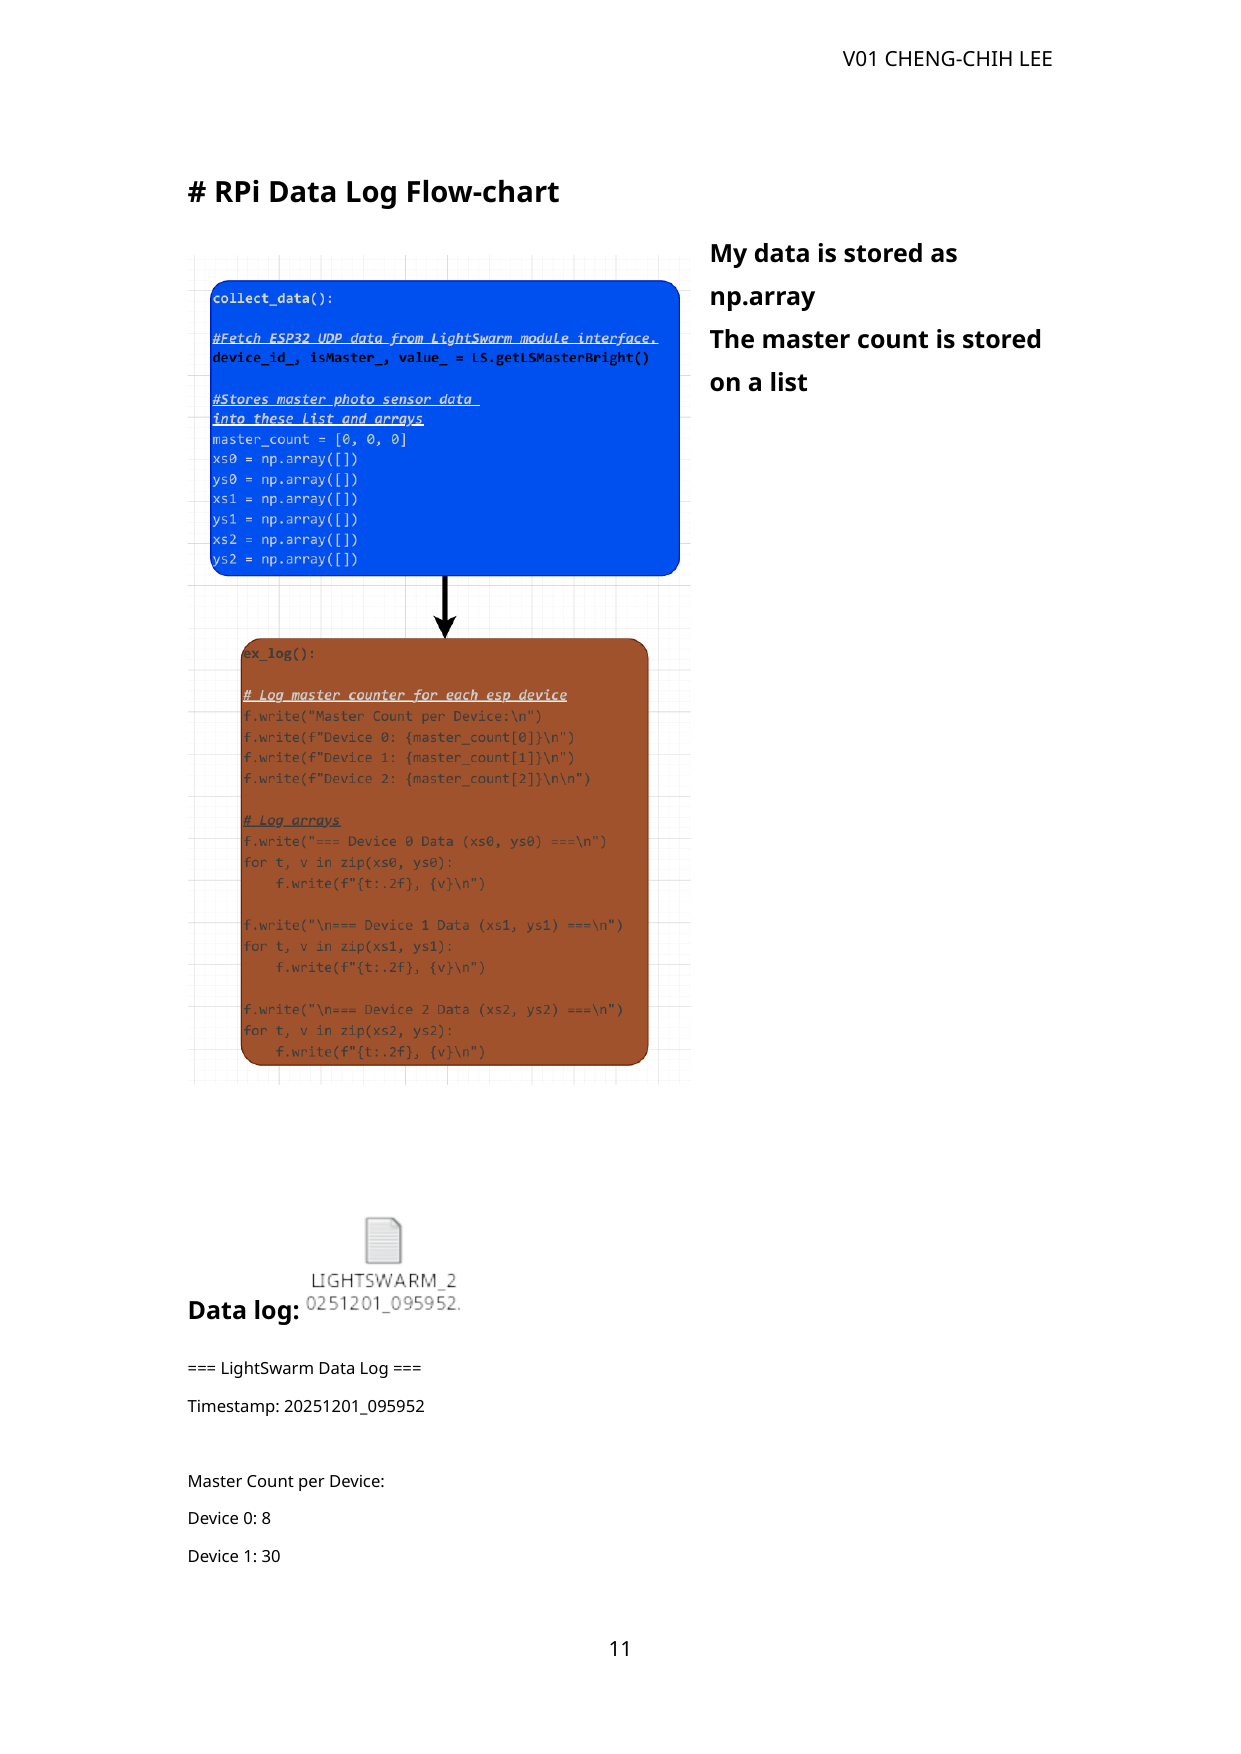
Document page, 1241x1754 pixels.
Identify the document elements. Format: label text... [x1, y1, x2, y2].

text Master Count per Device: [187, 1462, 1053, 1499]
text Device 1: 30 [187, 1537, 1053, 1574]
text Device 0: 8 [187, 1499, 1053, 1537]
text The master count is stored on a list [691, 320, 1053, 401]
text Timestamp: 20251201_095952 [187, 1387, 1053, 1424]
text Data log: [187, 1215, 1053, 1328]
subtitle # RPi Data Log Flow-chart [187, 153, 1053, 228]
text My data is stored as np.array [187, 234, 1053, 315]
text === LightSwarm Data Log === [187, 1349, 1053, 1387]
picture [187, 255, 691, 1085]
